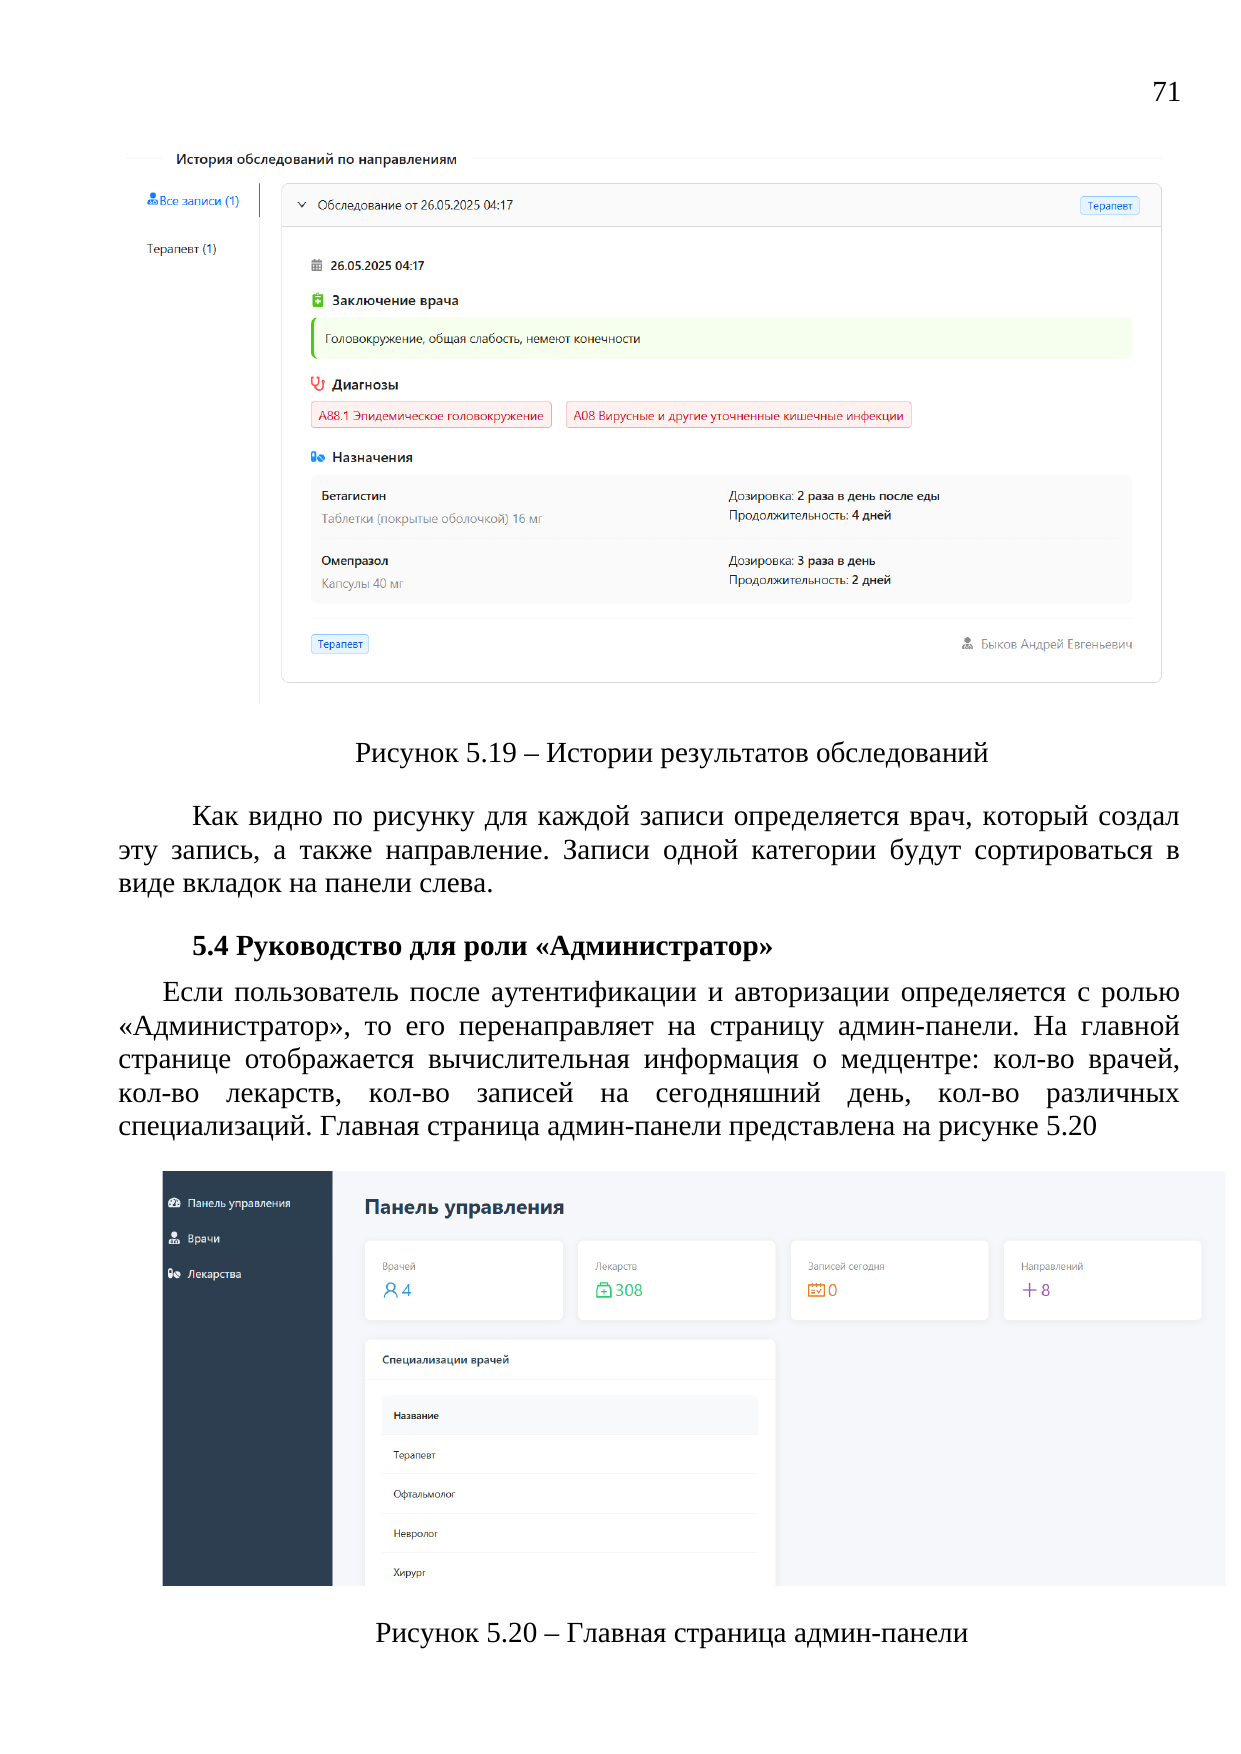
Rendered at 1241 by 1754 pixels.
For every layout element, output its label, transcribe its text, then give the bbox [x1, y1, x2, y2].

subtitle Руководство для роли «Администратор» [191, 928, 1181, 962]
picture [162, 1171, 1226, 1586]
text Как видно по рисунку для каждой записи определяется врач, который создал эту запись, а также направление. Записи одной категории будут сортироваться в виде вкладок на панели слева. [118, 798, 1181, 899]
text Если пользователь после аутентификации и авторизации определяется с ролью «Администратор», то его перенаправляет на страницу админ-панели. На главной странице отображается вычислительная информация о медцентре: кол-во врачей, кол-во лекарств, кол-во записей на сегодняшний день, кол-во различных специализаций. Главная страница админ-панели представлена на рисунке 5.20 [118, 974, 1181, 1142]
text Рисунок 5.20 – Главная страница админ-панели [118, 1615, 1181, 1648]
text Рисунок 5.19 – Истории результатов обследований [118, 736, 1181, 769]
picture [118, 141, 1182, 711]
